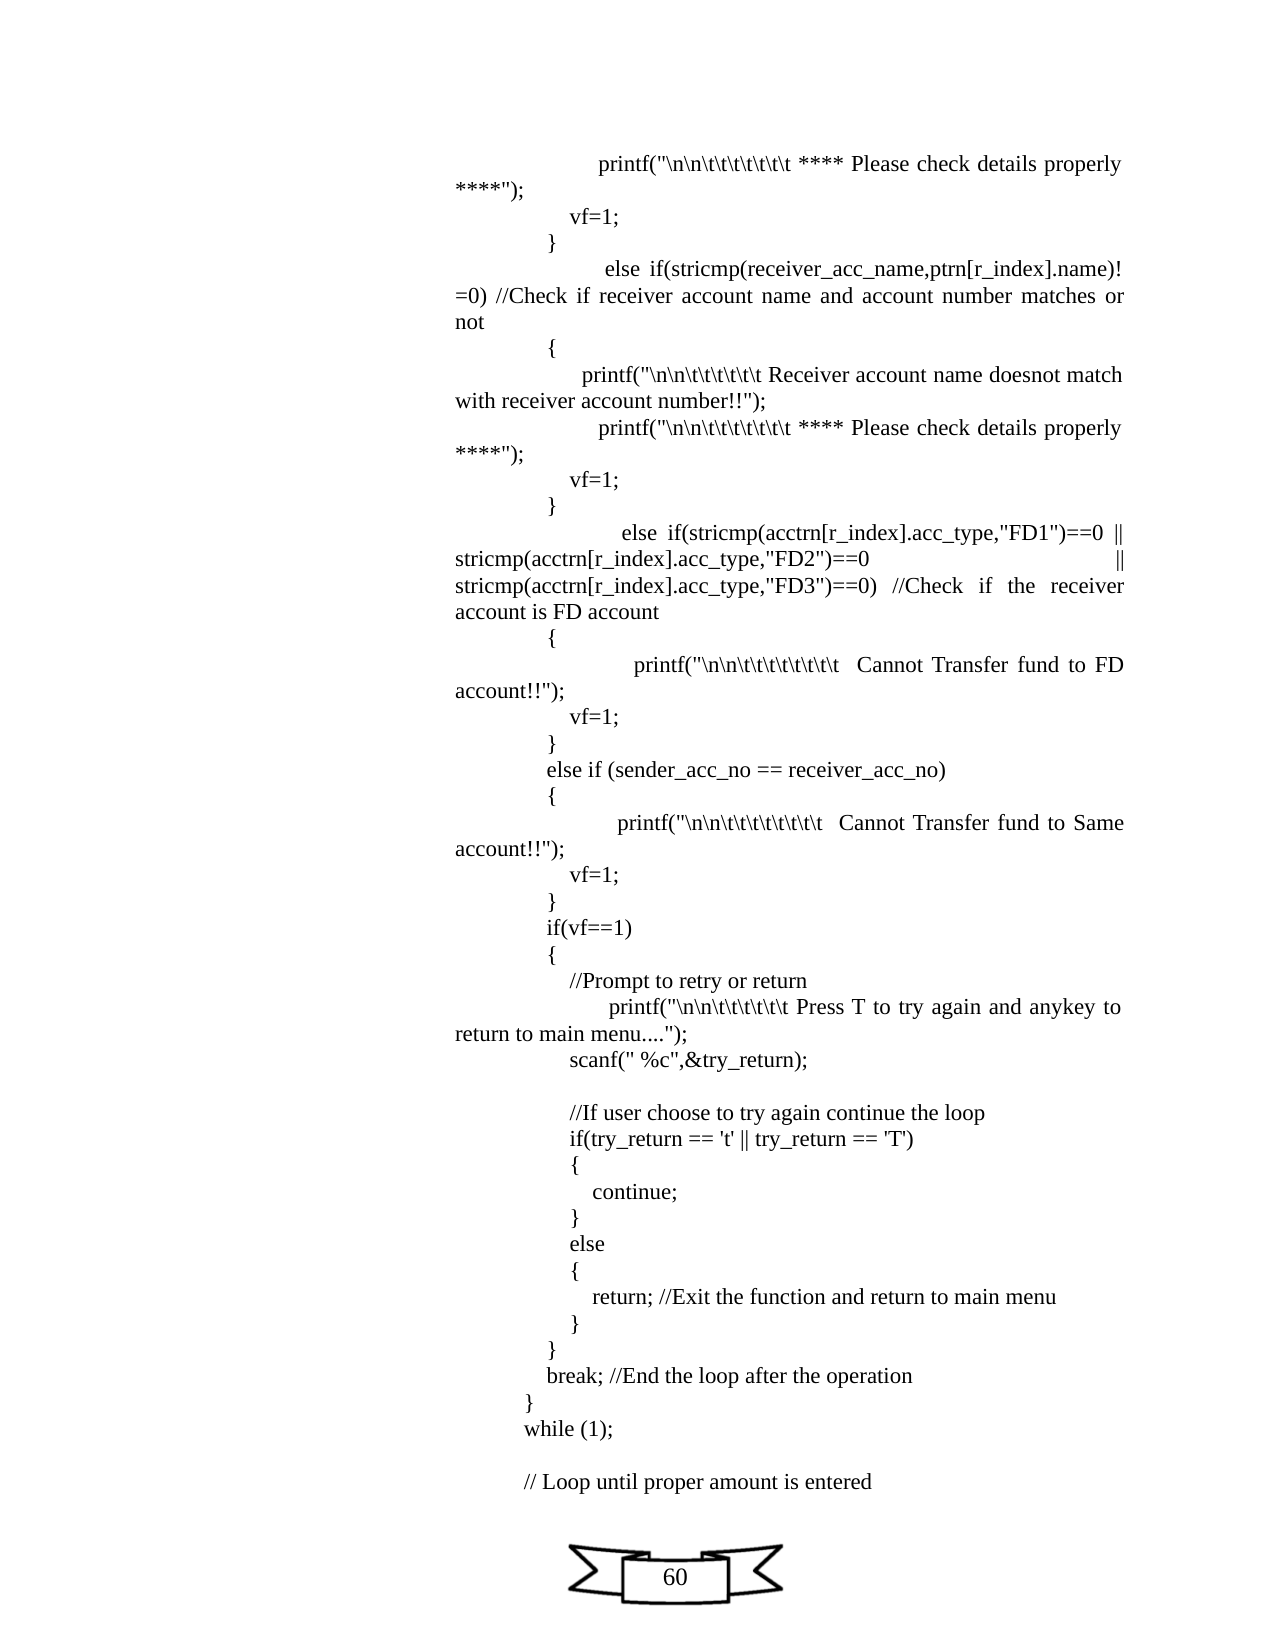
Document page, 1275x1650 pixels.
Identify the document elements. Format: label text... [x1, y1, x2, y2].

list { [455, 941, 1125, 967]
list printf("\n\n\t\t\t\t\t\t Receiver account name doesnot match with receiver account number!!"); [455, 361, 1125, 413]
list vf=1; [455, 703, 1125, 730]
list printf("\n\n\t\t\t\t\t\t\t\t Cannot Transfer fund to Same account!!"); [455, 809, 1125, 862]
list } [455, 229, 1125, 255]
list else if (sender_acc_no == receiver_acc_no) [455, 756, 1125, 782]
list while (1); [455, 1415, 1125, 1441]
list return; //Exit the function and return to main menu [455, 1283, 1125, 1309]
list { [455, 782, 1125, 809]
list } [455, 1204, 1125, 1231]
list } [455, 493, 1125, 519]
list } [455, 1336, 1125, 1362]
list if(vf==1) [455, 914, 1125, 941]
list else [455, 1231, 1125, 1257]
list else if(stricmp(acctrn[r_index].acc_type,"FD1")==0 || stricmp(acctrn[r_index].acc_type,"FD2")==0 || stricmp(acctrn[r_index].acc_type,"FD3")==0) //Check if the receiver account is FD account [455, 519, 1125, 624]
list printf("\n\n\t\t\t\t\t\t\t **** Please check details properly ****"); [455, 413, 1125, 466]
list { [455, 624, 1125, 651]
list else if(stricmp(receiver_acc_name,ptrn[r_index].name)!=0) //Check if receiver account name and account number matches or not [455, 255, 1125, 334]
list } [455, 730, 1125, 756]
list break; //End the loop after the operation [455, 1362, 1125, 1389]
list { [455, 1257, 1125, 1283]
list // Loop until proper amount is entered [455, 1468, 1125, 1494]
list continue; [455, 1178, 1125, 1204]
list vf=1; [455, 862, 1125, 888]
list if(try_return == 't' || try_return == 'T') [455, 1125, 1125, 1151]
list vf=1; [455, 203, 1125, 229]
list { [455, 1151, 1125, 1178]
list printf("\n\n\t\t\t\t\t\t\t\t Cannot Transfer fund to FD account!!"); [455, 651, 1125, 703]
list } [455, 888, 1125, 914]
list //If user choose to try again continue the loop [455, 1099, 1125, 1125]
list printf("\n\n\t\t\t\t\t\t\t **** Please check details properly ****"); [455, 150, 1125, 203]
list } [455, 1389, 1125, 1415]
list //Prompt to retry or return [455, 967, 1125, 993]
list { [455, 334, 1125, 361]
list } [455, 1309, 1125, 1336]
list vf=1; [455, 466, 1125, 493]
list printf("\n\n\t\t\t\t\t\t Press T to try again and anykey to return to main menu...."); [455, 993, 1125, 1046]
list scanf(" %c",&try_return); [455, 1046, 1125, 1072]
